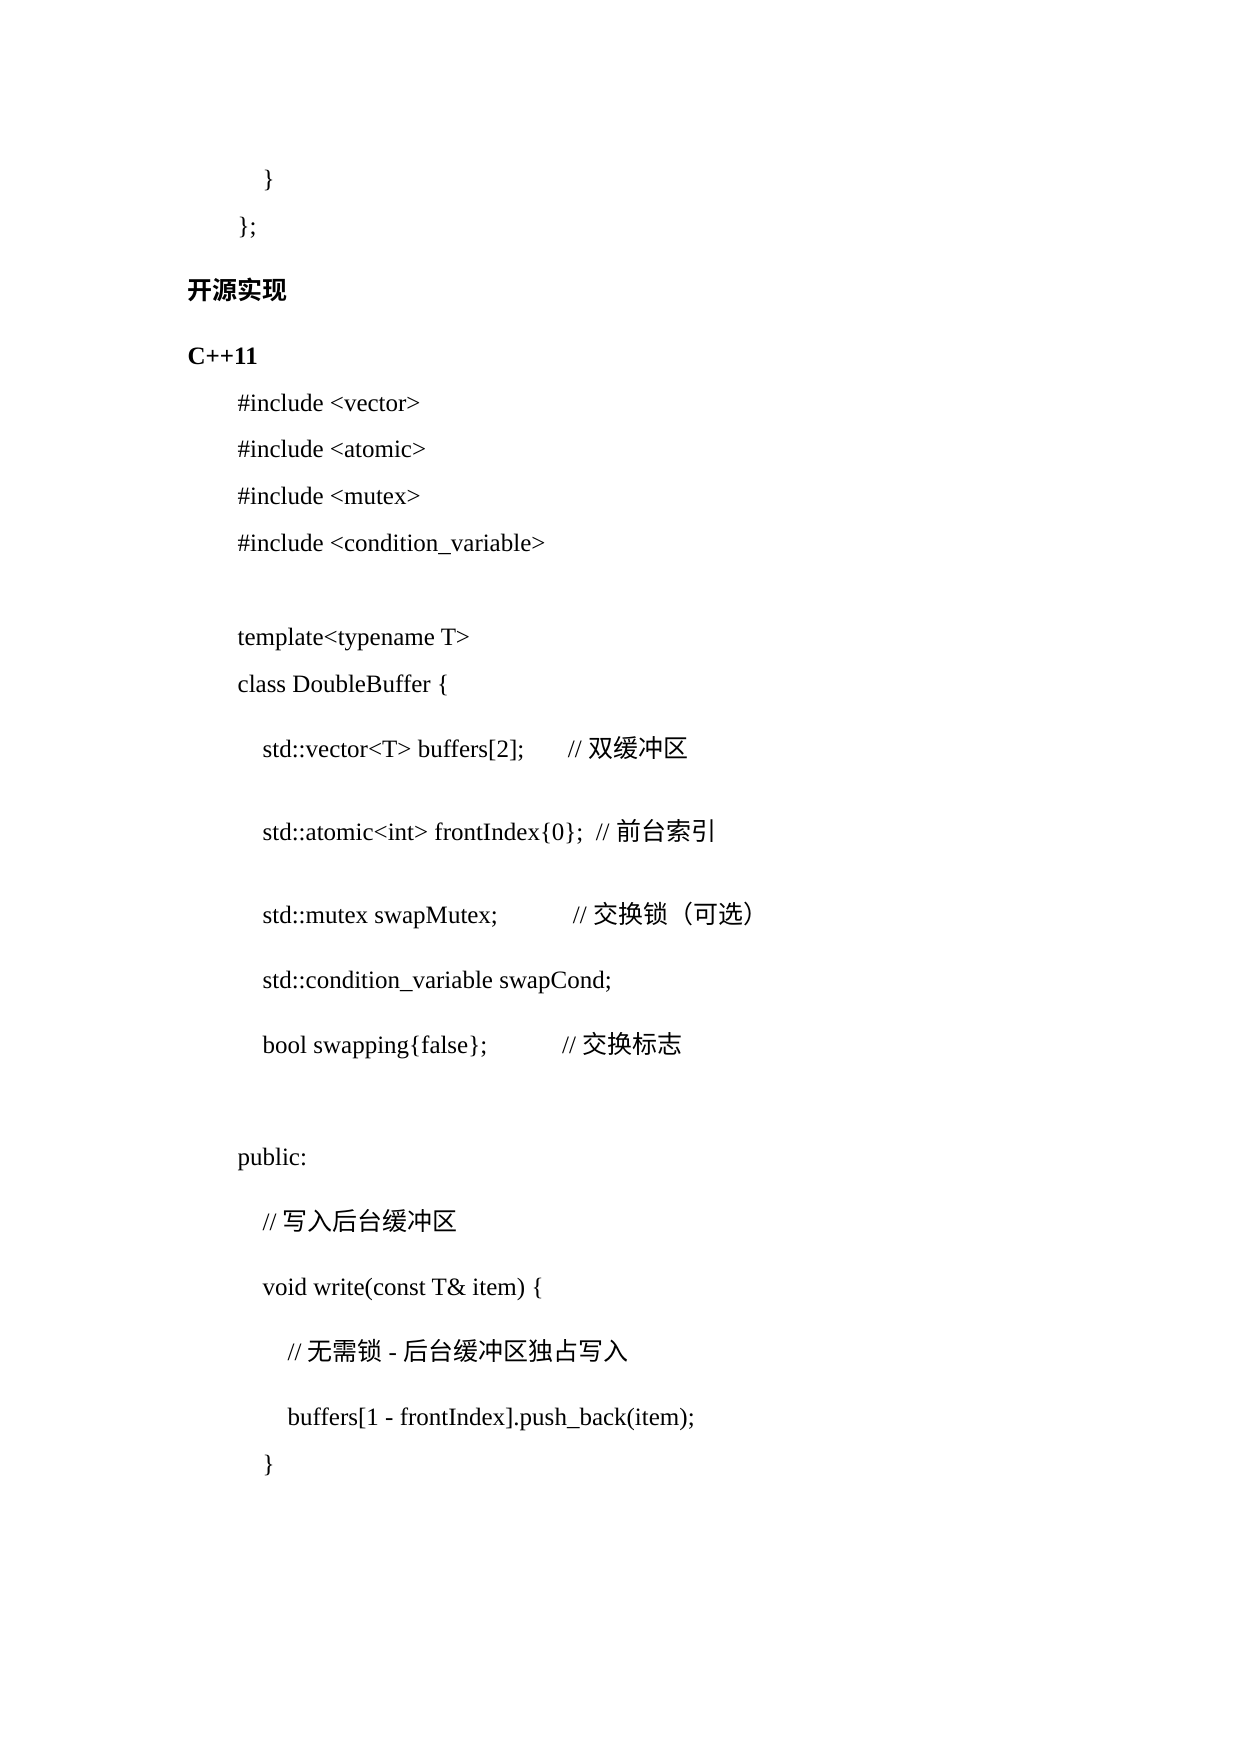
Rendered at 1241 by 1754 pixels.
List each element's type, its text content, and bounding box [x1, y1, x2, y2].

text #include <vector> [237, 386, 1053, 418]
text } [237, 1447, 1053, 1479]
text std::condition_variable swapCond; [237, 963, 1053, 996]
text #include <condition_variable> [237, 526, 1053, 559]
text // 写入后台缓冲区 [237, 1187, 1053, 1252]
text #include <mutex> [237, 479, 1053, 512]
text std::atomic<int> frontIndex{0}; // 前台索引 [237, 797, 1053, 862]
text // 无需锁 - 后台缓冲区独占写入 [237, 1317, 1053, 1382]
text std::vector<T> buffers[2]; // 双缓冲区 [237, 714, 1053, 779]
subtitle 开源实现 [187, 256, 1053, 321]
text bool swapping{false}; // 交换标志 [237, 1010, 1053, 1075]
text #include <atomic> [237, 433, 1053, 465]
text template<typename T> [237, 620, 1053, 653]
text void write(const T& item) { [237, 1270, 1053, 1303]
text public: [237, 1140, 1053, 1173]
text class DoubleBuffer { [237, 667, 1053, 699]
text std::mutex swapMutex; // 交换锁（可选） [237, 880, 1053, 945]
subtitle C++11 [187, 339, 1053, 371]
text buffers[1 - frontIndex].push_back(item); [237, 1400, 1053, 1433]
text } [237, 162, 1053, 194]
text }; [237, 209, 1053, 241]
